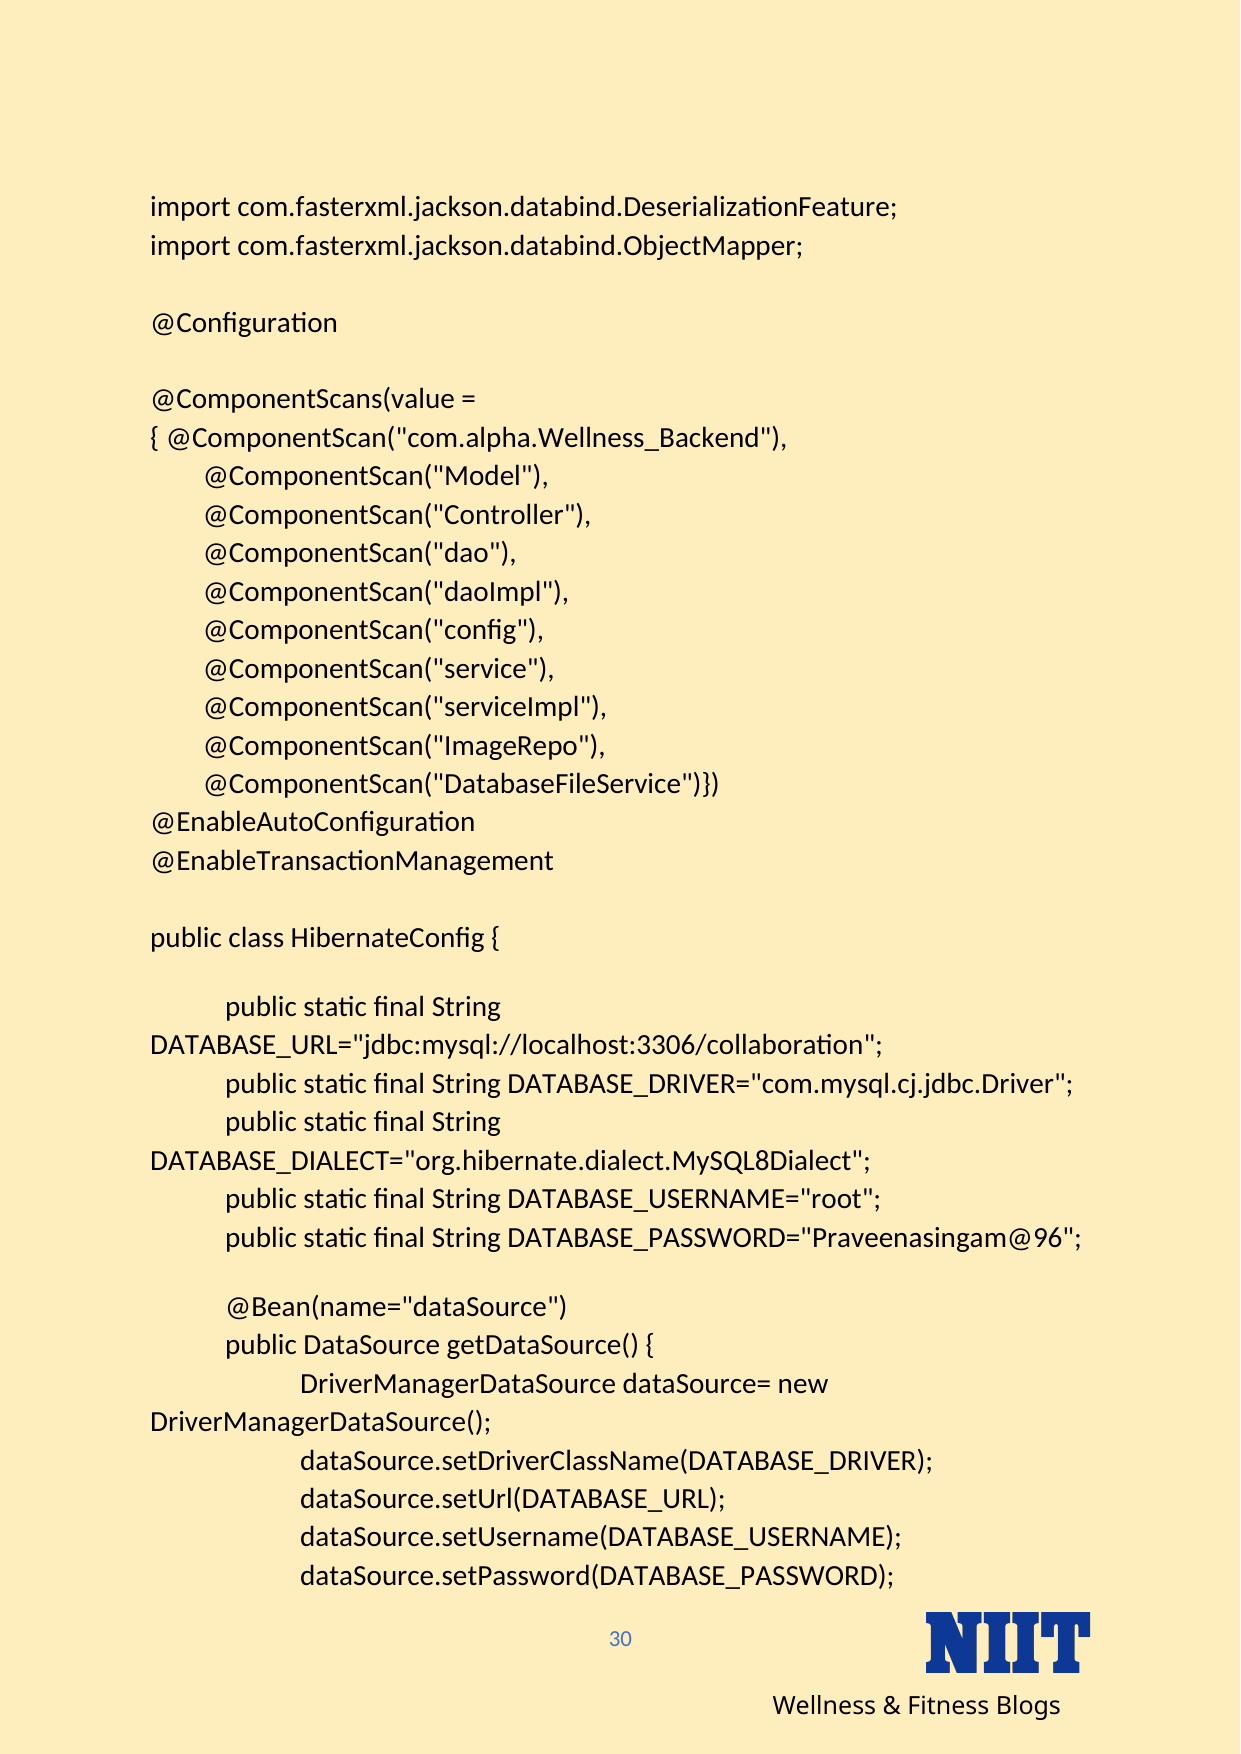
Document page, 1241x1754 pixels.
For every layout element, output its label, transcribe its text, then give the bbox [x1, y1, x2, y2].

text @EnableTransactionManagement [150, 842, 1090, 877]
text @ComponentScan("config"), [150, 611, 1090, 647]
text @ComponentScan("serviceImpl"), [150, 688, 1090, 724]
text dataSource.setUrl(DATABASE_URL); [150, 1480, 1090, 1516]
text public static final String DATABASE_USERNAME="root"; [150, 1180, 1090, 1216]
text public static final String DATABASE_URL="jdbc:mysql://localhost:3306/collaboration"; [150, 988, 1090, 1062]
text dataSource.setDriverClassName(DATABASE_DRIVER); [150, 1442, 1090, 1477]
text @ComponentScan("Controller"), [150, 496, 1090, 532]
text @Configuration [150, 304, 1090, 339]
text public static final String DATABASE_DIALECT="org.hibernate.dialect.MySQL8Dialect"; [150, 1103, 1090, 1177]
text @ComponentScan("ImageRepo"), [150, 727, 1090, 762]
text public DataSource getDataSource() { [150, 1326, 1090, 1362]
text @ComponentScan("daoImpl"), [150, 573, 1090, 608]
text public static final String DATABASE_DRIVER="com.mysql.cj.jdbc.Driver"; [150, 1065, 1090, 1101]
text public static final String DATABASE_PASSWORD="Praveenasingam@96"; [150, 1219, 1090, 1254]
text @ComponentScan("dao"), [150, 534, 1090, 570]
text @EnableAutoConfiguration [150, 803, 1090, 839]
text @ComponentScan("Model"), [150, 457, 1090, 493]
text dataSource.setUsername(DATABASE_USERNAME); [150, 1518, 1090, 1554]
text @ComponentScan("DatabaseFileService")}) [150, 765, 1090, 801]
text import com.fasterxml.jackson.databind.ObjectMapper; [150, 227, 1090, 262]
text @ComponentScans(value = { @ComponentScan("com.alpha.Wellness_Backend"), [150, 381, 1090, 455]
text @ComponentScan("service"), [150, 650, 1090, 685]
text @Bean(name="dataSource") [150, 1288, 1090, 1323]
text dataSource.setPassword(DATABASE_PASSWORD); [150, 1557, 1090, 1593]
picture [926, 1612, 1091, 1673]
text public class HibernateConfig { [150, 919, 1090, 954]
text DriverManagerDataSource dataSource= new DriverManagerDataSource(); [150, 1365, 1090, 1439]
text import com.fasterxml.jackson.databind.DeserializationFeature; [150, 188, 1090, 224]
